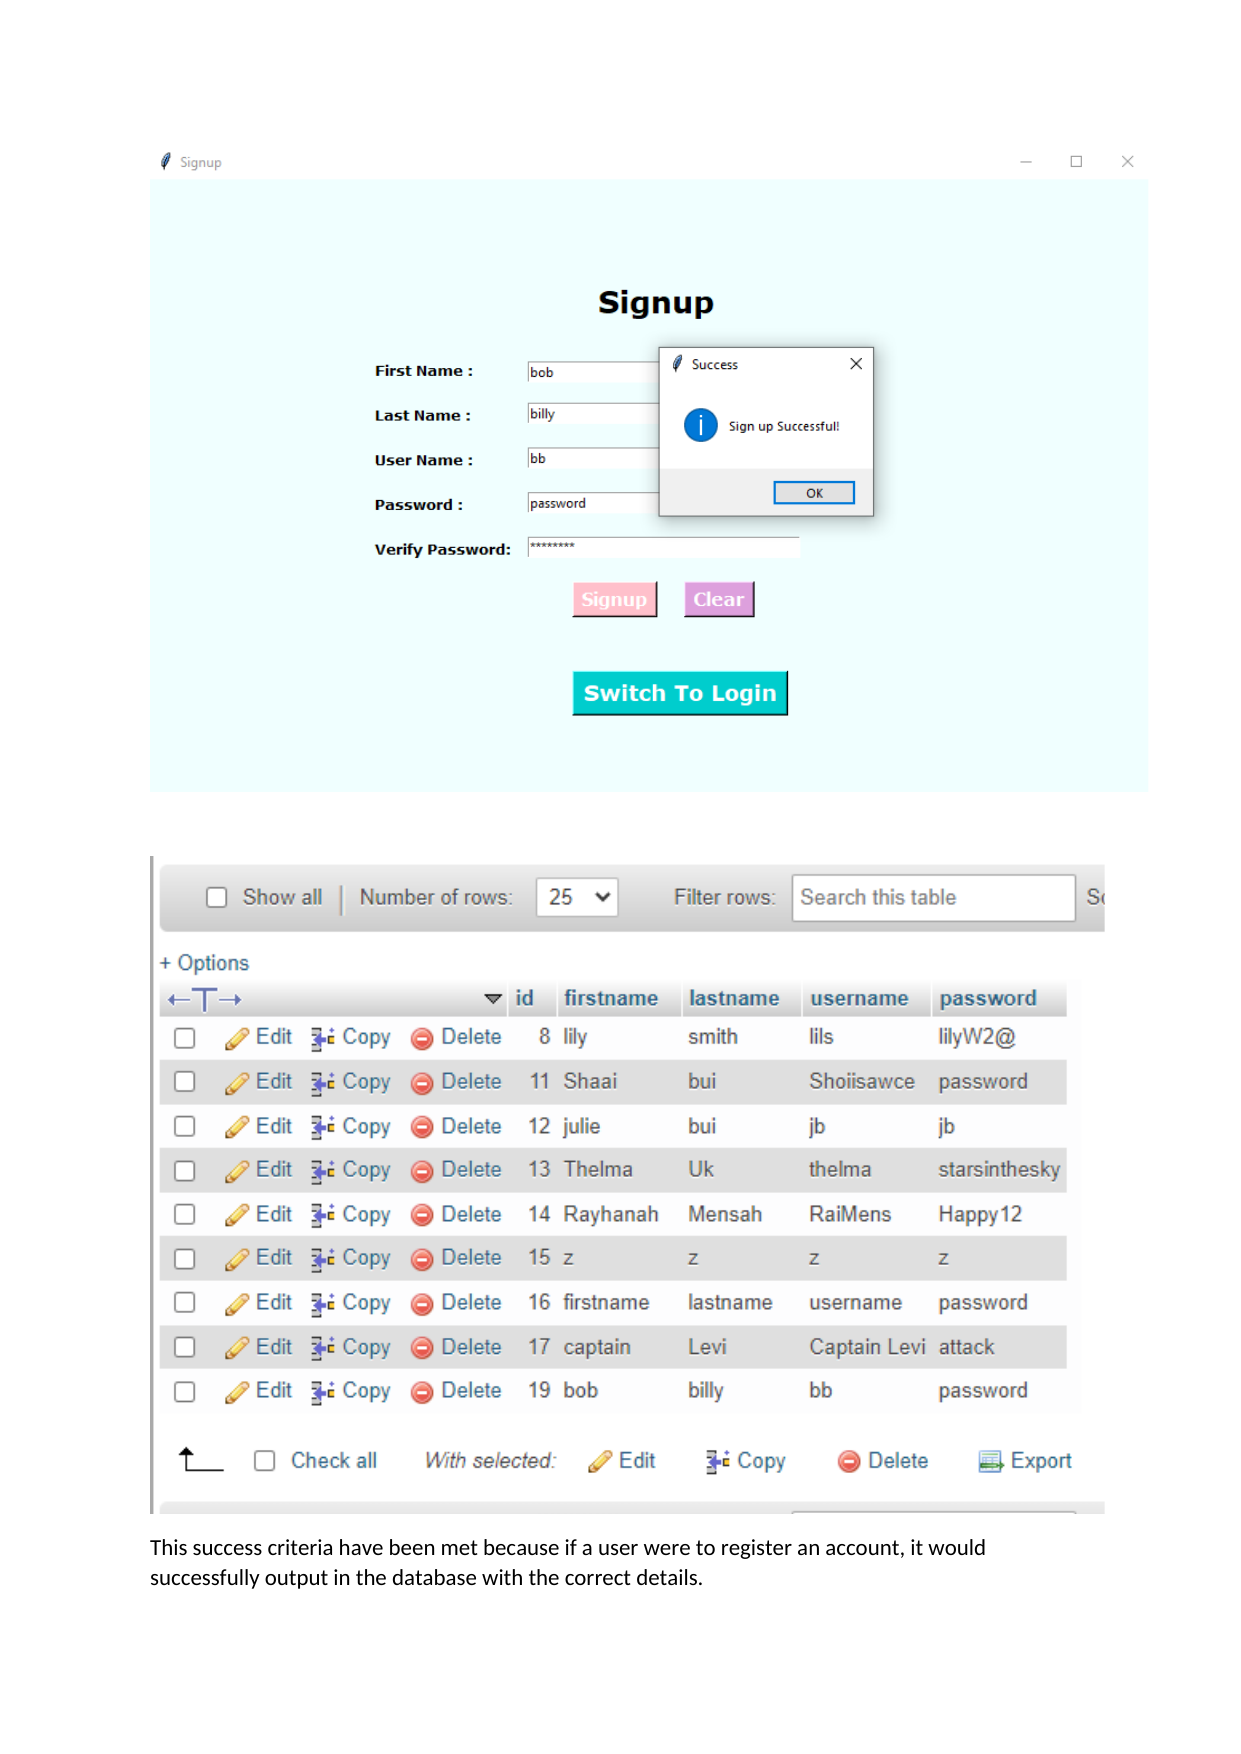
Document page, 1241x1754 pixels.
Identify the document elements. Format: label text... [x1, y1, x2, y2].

picture [150, 856, 1105, 1514]
picture [150, 150, 1149, 792]
text This success criteria have been met because if a user were to register an account, it would successfully output in the database with the correct details. [150, 1533, 1090, 1591]
